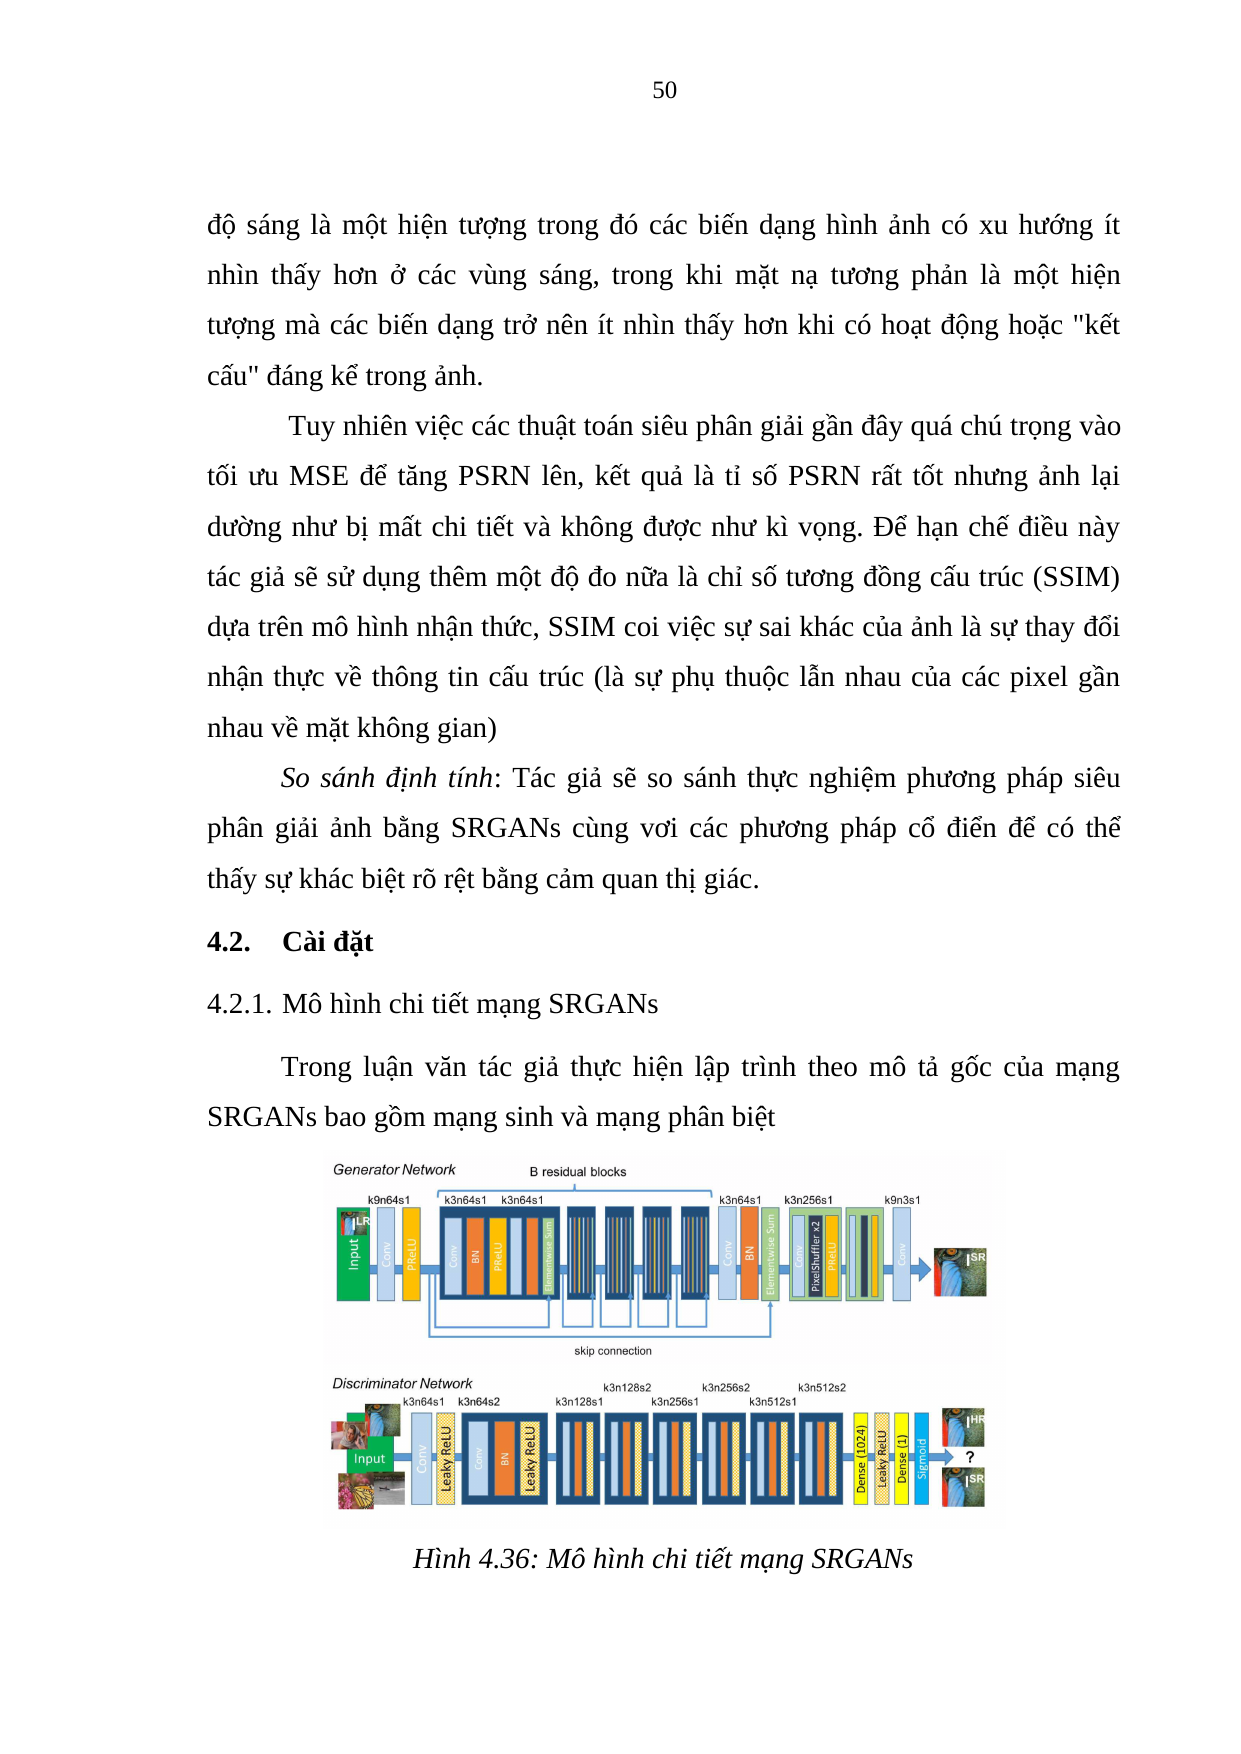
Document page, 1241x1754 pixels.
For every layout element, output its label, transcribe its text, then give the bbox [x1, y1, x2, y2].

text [207, 207, 1122, 391]
subtitle Cài đặt [207, 924, 1122, 957]
subtitle Mô hình chi tiết mạng SRGANs [207, 986, 1122, 1020]
picture [322, 1150, 1007, 1529]
text So sánh định tính: Tác giả sẽ so sánh thực nghiệm phương pháp siêu phân giải ảnh bằng SRGANs cùng vơi các phương pháp cổ điển để có thể thấy sự khác biệt rõ rệt bằng cảm quan thị giác. [207, 760, 1122, 894]
text Tuy nhiên việc các thuật toán siêu phân giải gần đây quá chú trọng vào tối ưu MSE để tăng PSRN lên, kết quả là tỉ số PSRN rất tốt nhưng ảnh lại dường như bị mất chi tiết và không được như kì vọng. Để hạn chế điều này tác giả sẽ sử dụng thêm một độ đo nữa là chỉ số tương đồng cấu trúc (SSIM) dựa trên mô hình nhận thức, SSIM coi việc sự sai khác của ảnh là sự thay đổi nhận thực về thông tin cấu trúc (là sự phụ thuộc lẫn nhau của các pixel gần nhau về mặt không gian) [207, 408, 1122, 743]
text Trong luận văn tác giả thực hiện lập trình theo mô tả gốc của mạng SRGANs bao gồm mạng sinh và mạng phân biệt [207, 1049, 1122, 1133]
